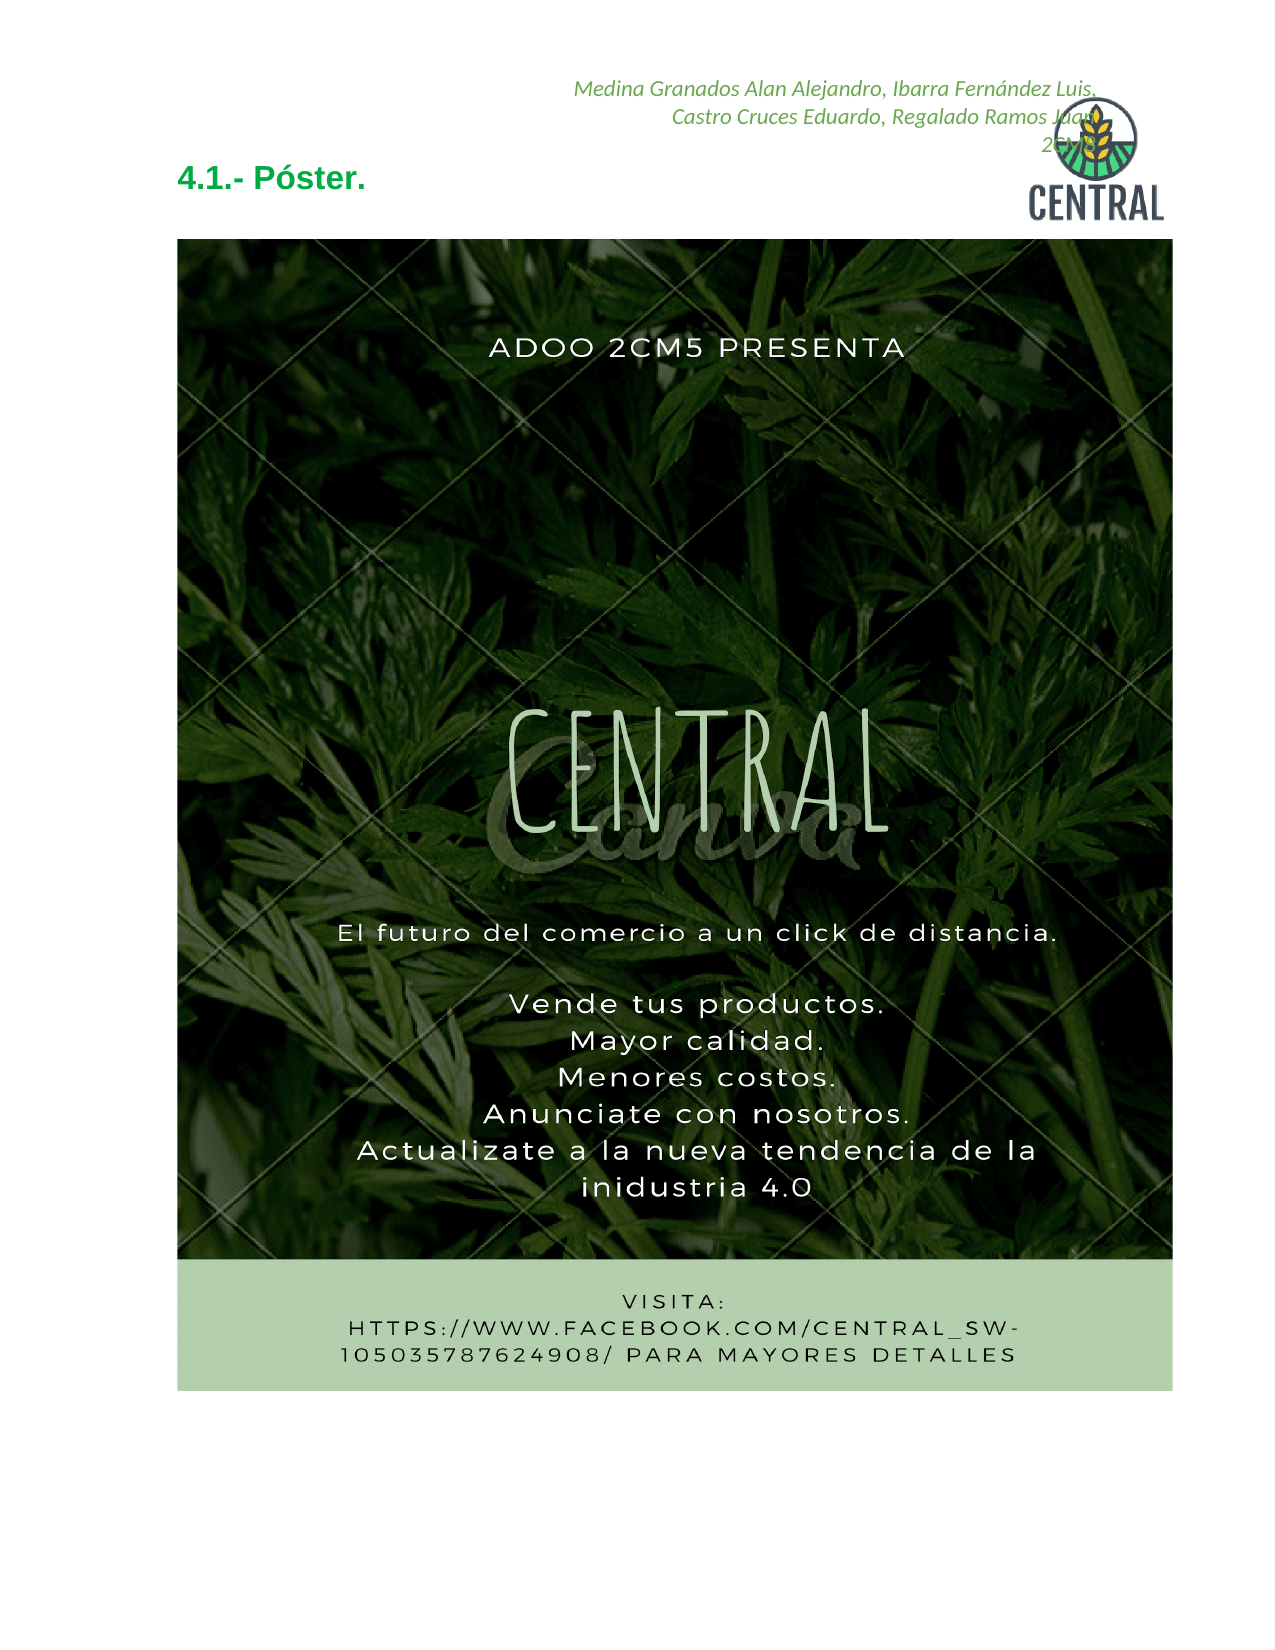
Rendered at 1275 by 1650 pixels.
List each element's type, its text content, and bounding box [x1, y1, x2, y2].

picture [177, 239, 1173, 1391]
text 4.1.- Póster. [177, 158, 1098, 239]
picture [1027, 95, 1164, 221]
picture [1029, 114, 1035, 123]
